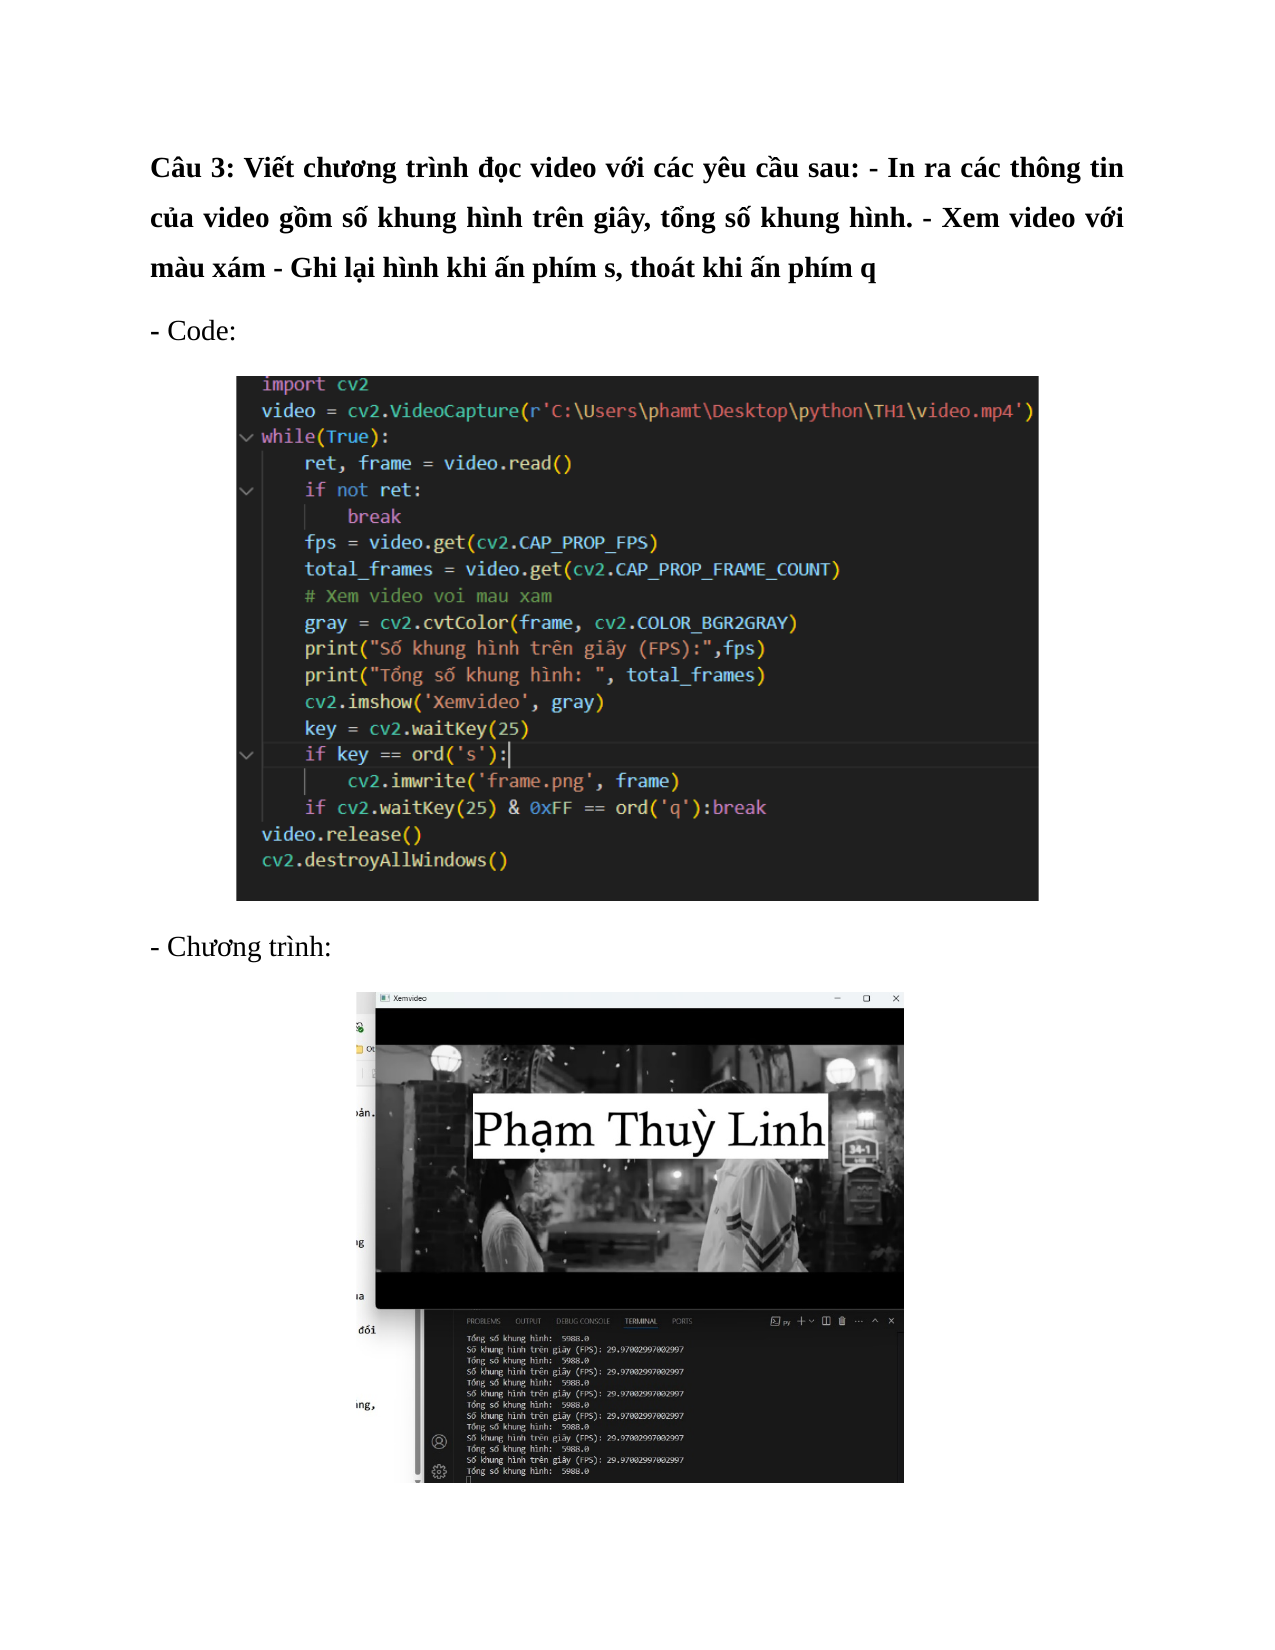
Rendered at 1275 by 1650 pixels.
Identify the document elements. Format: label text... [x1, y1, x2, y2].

picture [236, 376, 1039, 901]
text - Code: [150, 313, 1125, 347]
text Câu 3: Viết chương trình đọc video với các yêu cầu sau: - In ra các thông tin của video gồm số khung hình trên giây, tổng số khung hình. - Xem video với màu xám - Ghi lại hình khi ấn phím s, thoát khi ấn phím q [150, 150, 1125, 284]
picture [356, 992, 934, 1483]
text - Chương trình: [150, 929, 1125, 963]
